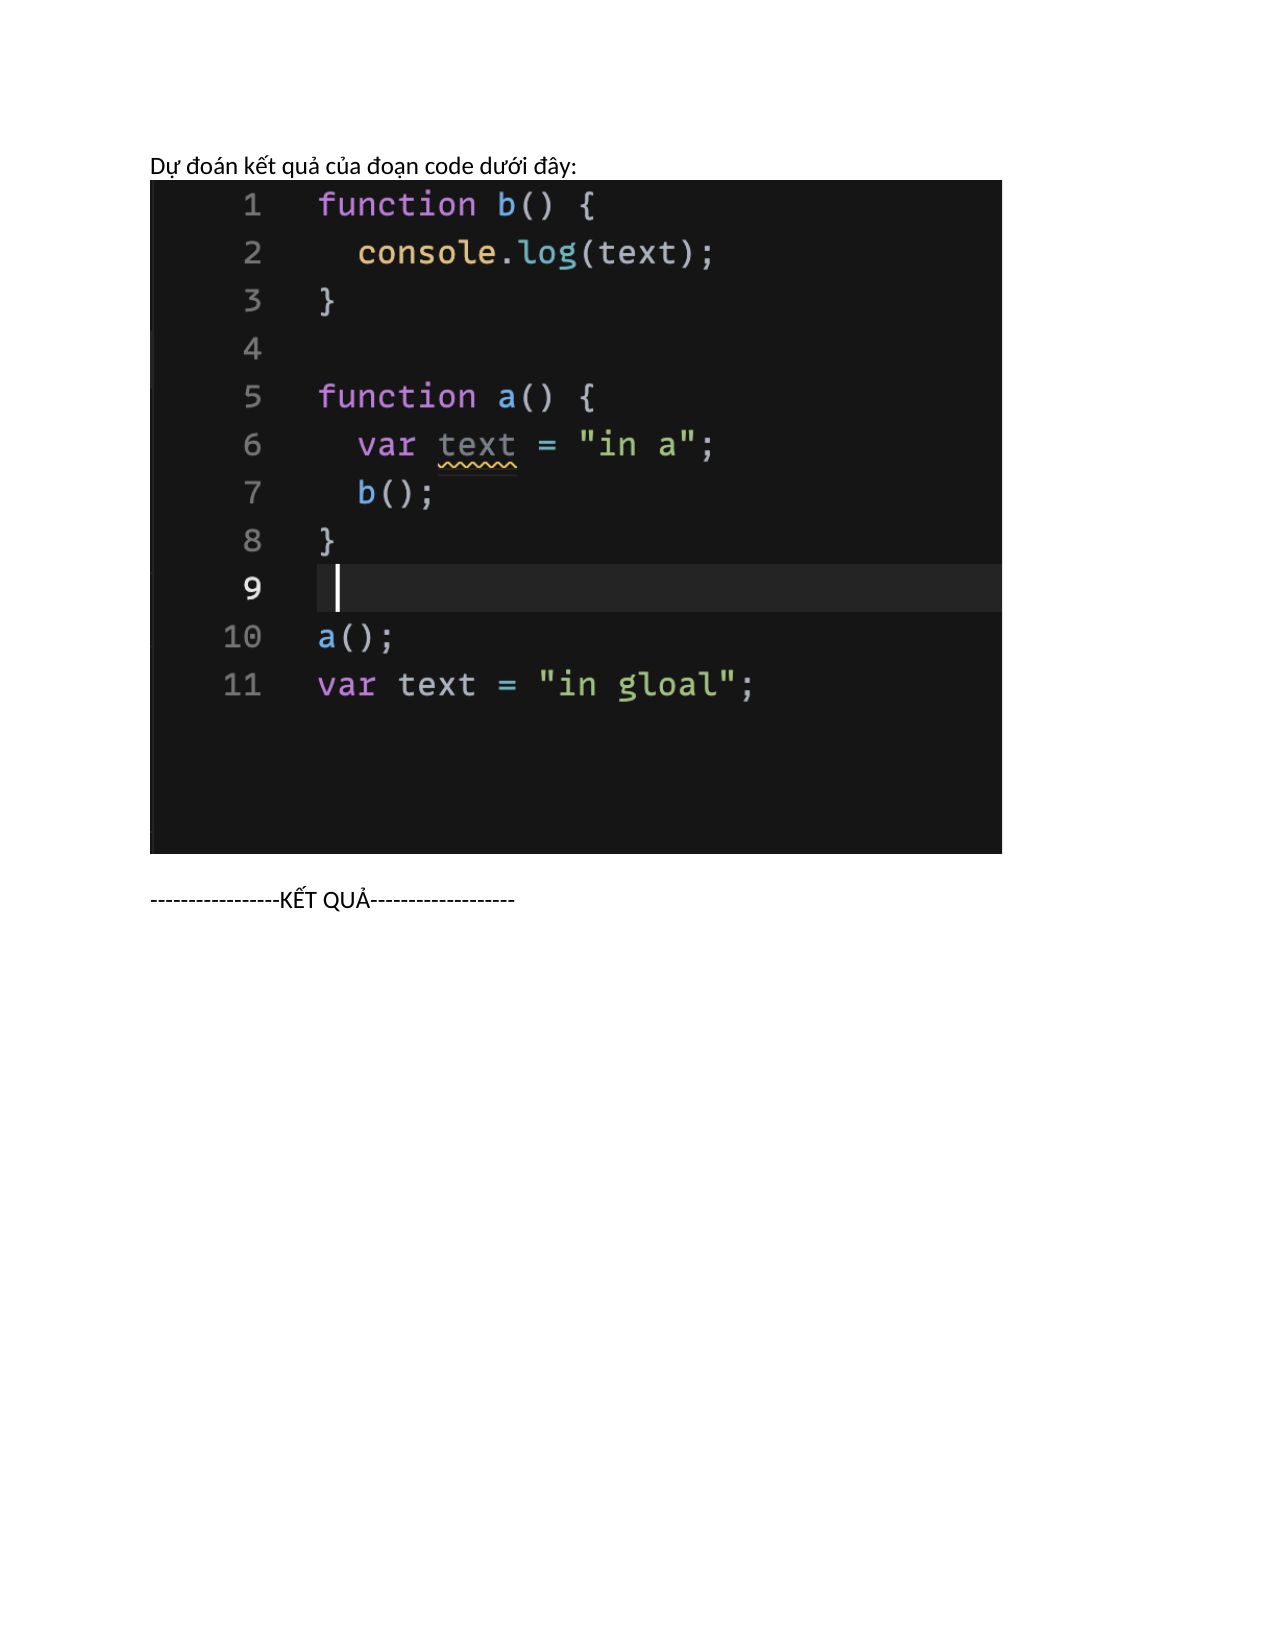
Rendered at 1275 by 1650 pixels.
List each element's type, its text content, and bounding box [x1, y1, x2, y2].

picture [150, 180, 1003, 854]
text -----------------KẾT QUẢ------------------- [150, 884, 1125, 914]
